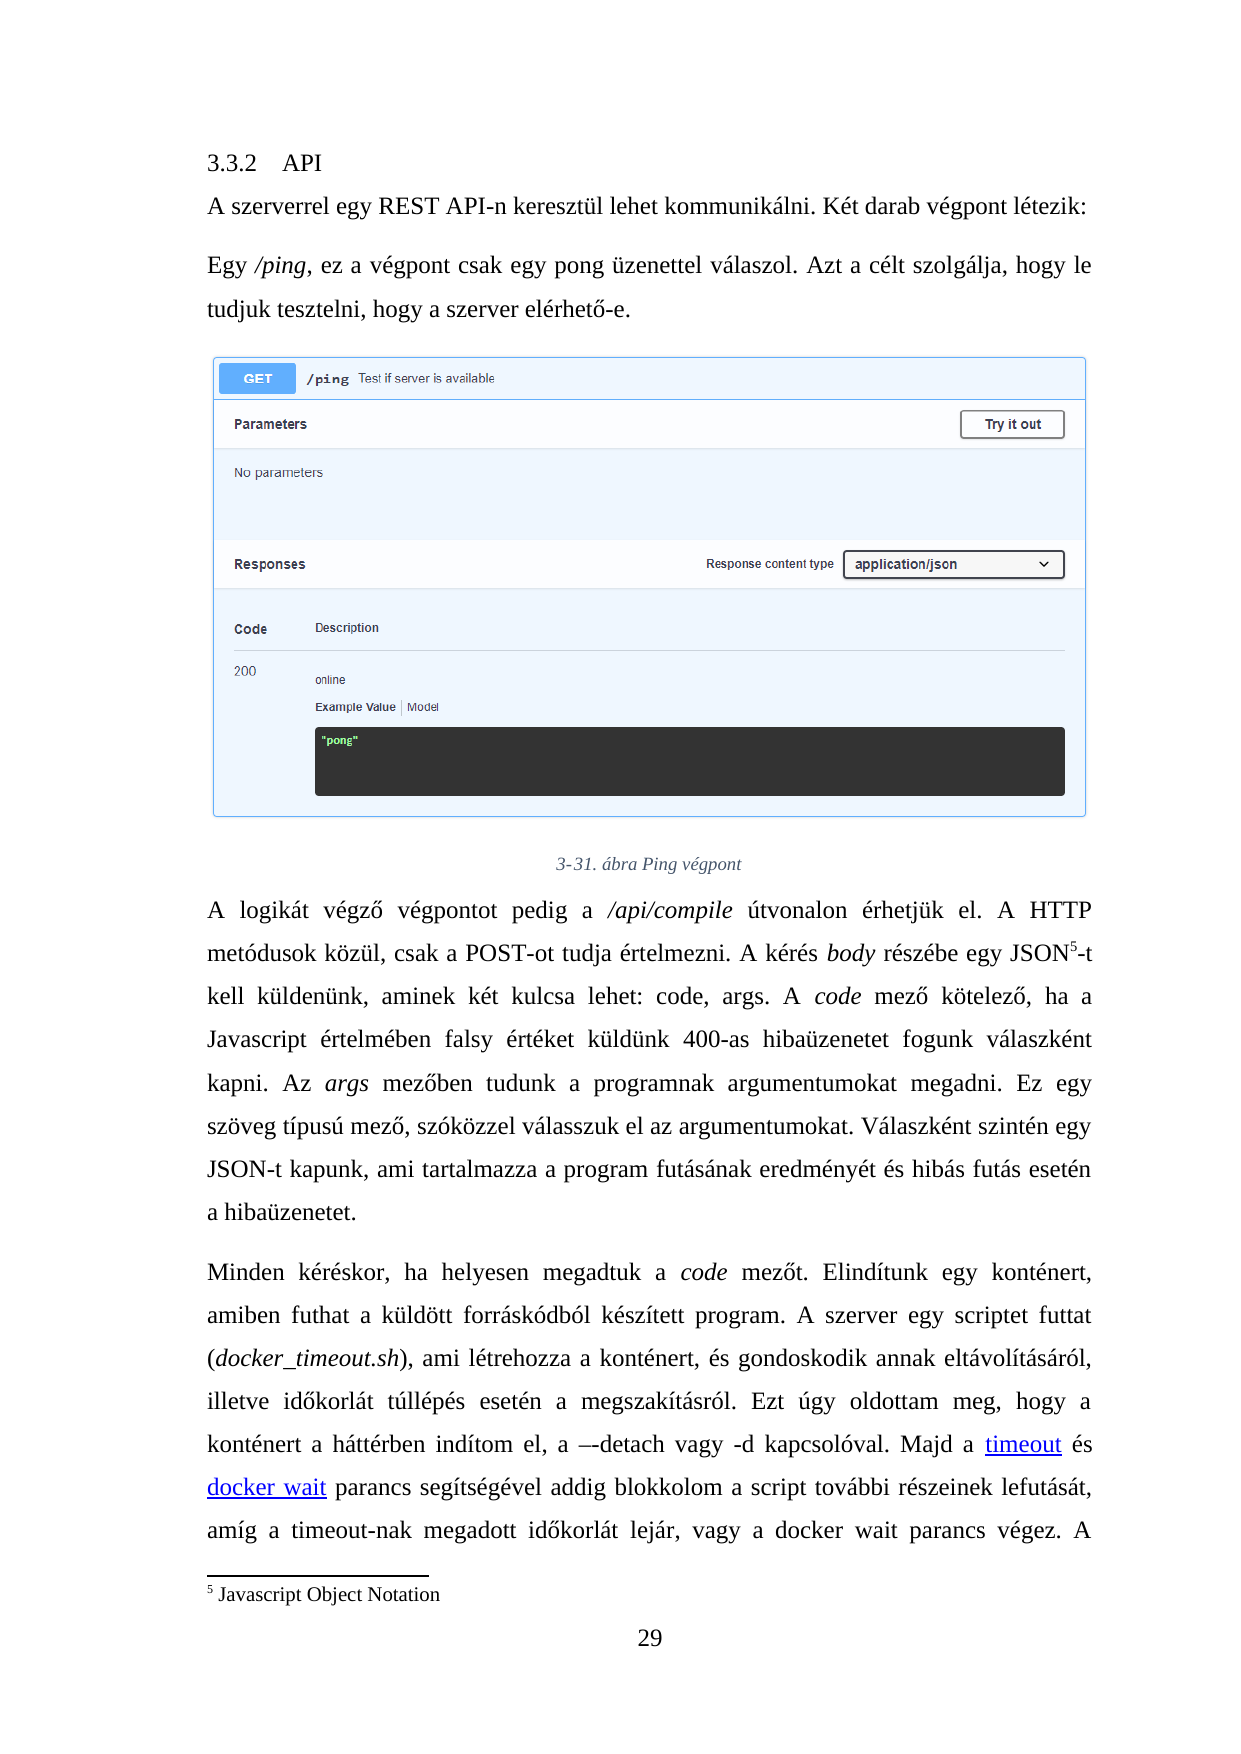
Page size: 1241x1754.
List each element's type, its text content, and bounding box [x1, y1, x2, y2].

subtitle API [207, 148, 1092, 176]
text A logikát végző végpontot pedig a /api/compile útvonalon érhetjük el. A HTTP metódusok közül, csak a POST-ot tudja értelmezni. A kérés body részébe egy JSON-t kell küldenünk, aminek két kulcsa lehet: code, args. A code mező kötelező, ha a Javascript értelmében falsy értéket küldünk 400-as hibaüzenetet fogunk válaszként kapni. Az args mezőben tudunk a programnak argumentumokat megadni. Ez egy szöveg típusú mező, szóközzel válasszuk el az argumentumokat. Válaszként szintén egy JSON-t kapunk, ami tartalmazza a program futásának eredményét és hibás futás esetén a hibaüzenetet. [207, 895, 1092, 1226]
text A szerverrel egy REST API-n keresztül lehet kommunikálni. Két darab végpont létezik: [207, 191, 1092, 219]
text Egy /ping, ez a végpont csak egy pong üzenettel válaszol. Azt a célt szolgálja, hogy le tudjuk tesztelni, hogy a szerver elérhető-e. [207, 251, 1092, 322]
text 3-11. ábra Ping végpont [207, 853, 1092, 874]
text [207, 1257, 1092, 1544]
picture [209, 353, 1090, 822]
